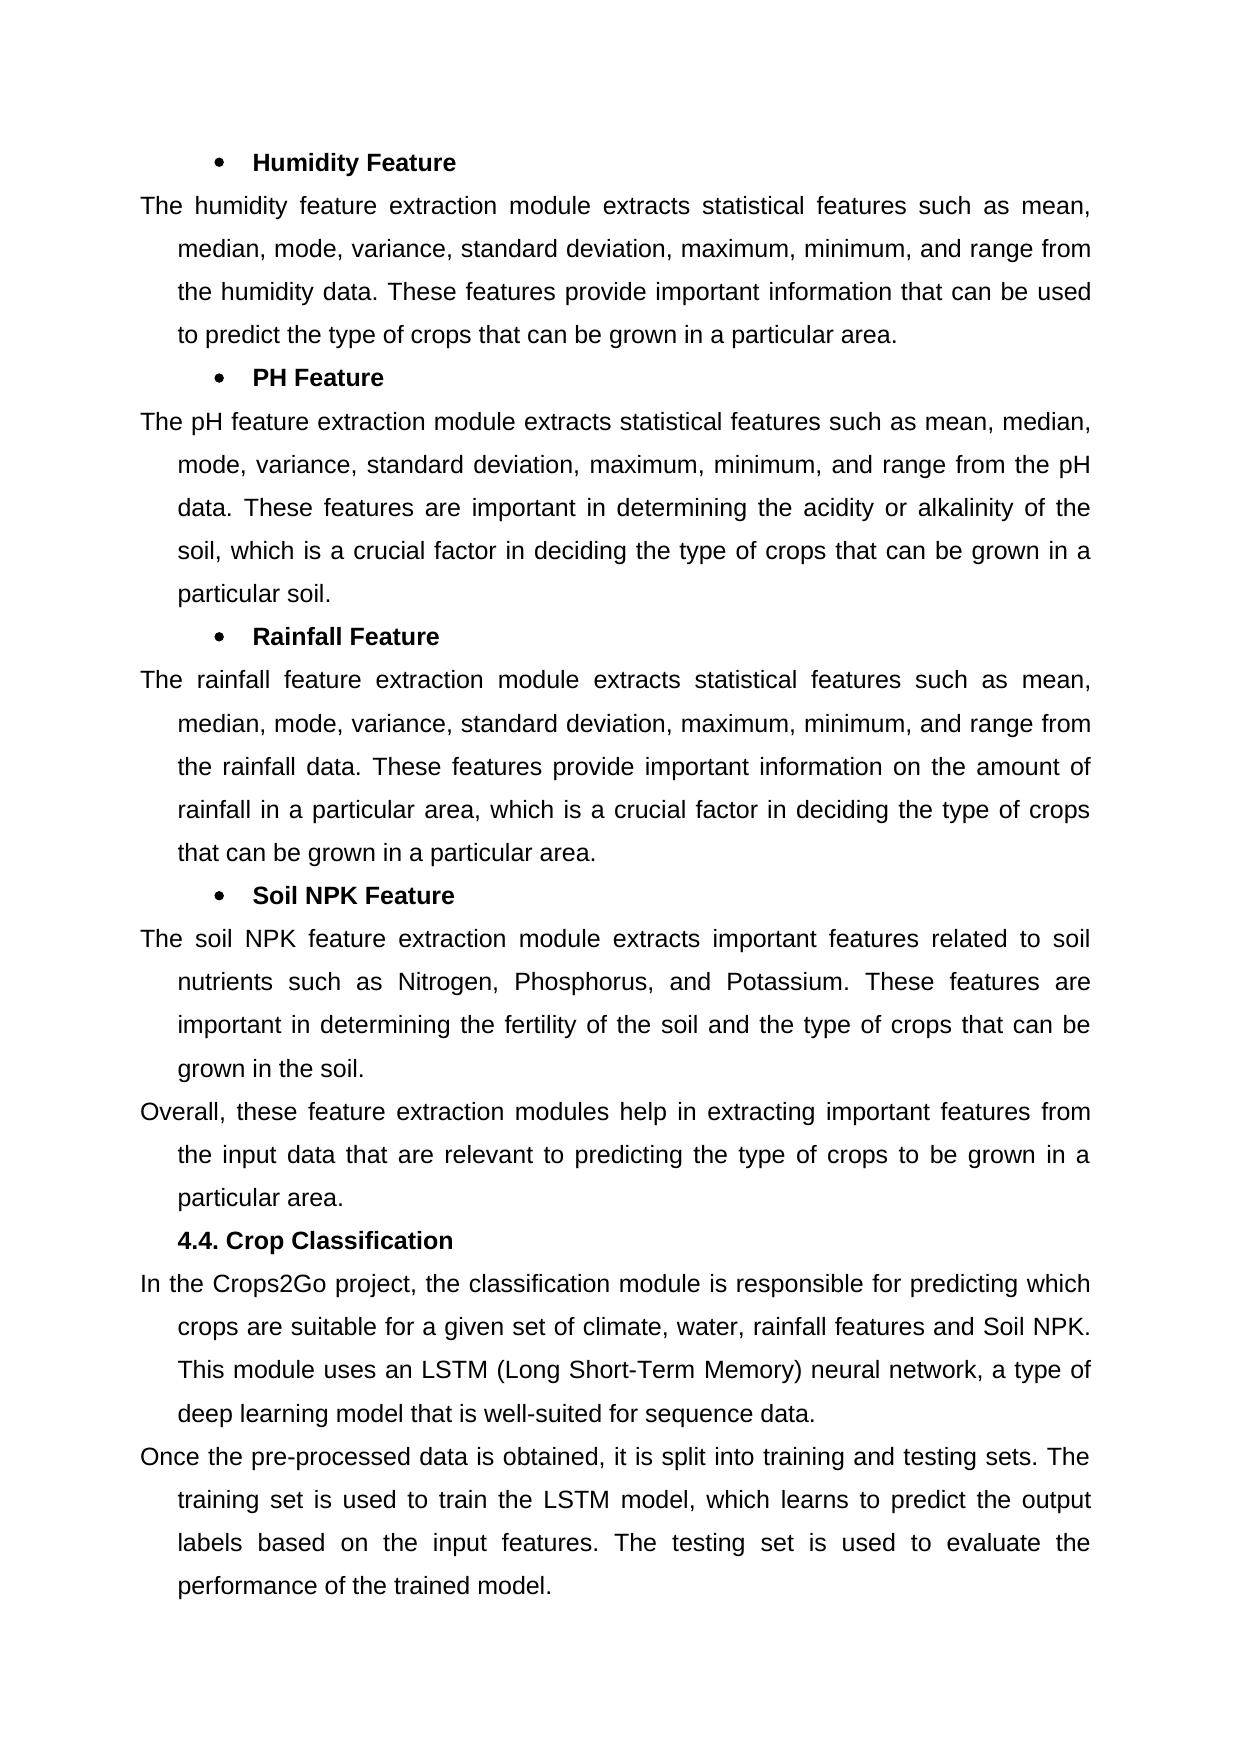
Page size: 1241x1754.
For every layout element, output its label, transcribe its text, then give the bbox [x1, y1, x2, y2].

list PH Feature [215, 363, 1093, 392]
list In the Crops2Go project, the classification module is responsible for predicting which crops are suitable for a given set of climate, water, rainfall features and Soil NPK. This module uses an LSTM (Long Short-Term Memory) neural network, a type of deep learning model that is well-suited for sequence data. [140, 1269, 1093, 1427]
list The soil NPK feature extraction module extracts important features related to soil nutrients such as Nitrogen, Phosphorus, and Potassium. These features are important in determining the fertility of the soil and the type of crops that can be grown in the soil. [140, 924, 1093, 1082]
list Rainfall Feature [215, 622, 1093, 651]
list The pH feature extraction module extracts statistical features such as mean, median, mode, variance, standard deviation, maximum, minimum, and range from the pH data. These features are important in determining the acidity or alkalinity of the soil, which is a crucial factor in deciding the type of crops that can be grown in a particular soil. [140, 407, 1093, 608]
list 4.4. Crop Classification [140, 1226, 1093, 1255]
list Once the pre-processed data is obtained, it is split into training and testing sets. The training set is used to train the LSTM model, which learns to predict the output labels based on the input features. The testing set is used to evaluate the performance of the trained model. [140, 1442, 1093, 1600]
list Humidity Feature [215, 148, 1093, 176]
list The rainfall feature extraction module extracts statistical features such as mean, median, mode, variance, standard deviation, maximum, minimum, and range from the rainfall data. These features provide important information on the amount of rainfall in a particular area, which is a crucial factor in deciding the type of crops that can be grown in a particular area. [140, 665, 1093, 867]
list Overall, these feature extraction modules help in extracting important features from the input data that are relevant to predicting the type of crops to be grown in a particular area. [140, 1097, 1093, 1212]
list The humidity feature extraction module extracts statistical features such as mean, median, mode, variance, standard deviation, maximum, minimum, and range from the humidity data. These features provide important information that can be used to predict the type of crops that can be grown in a particular area. [140, 191, 1093, 349]
list Soil NPK Feature [215, 881, 1093, 910]
